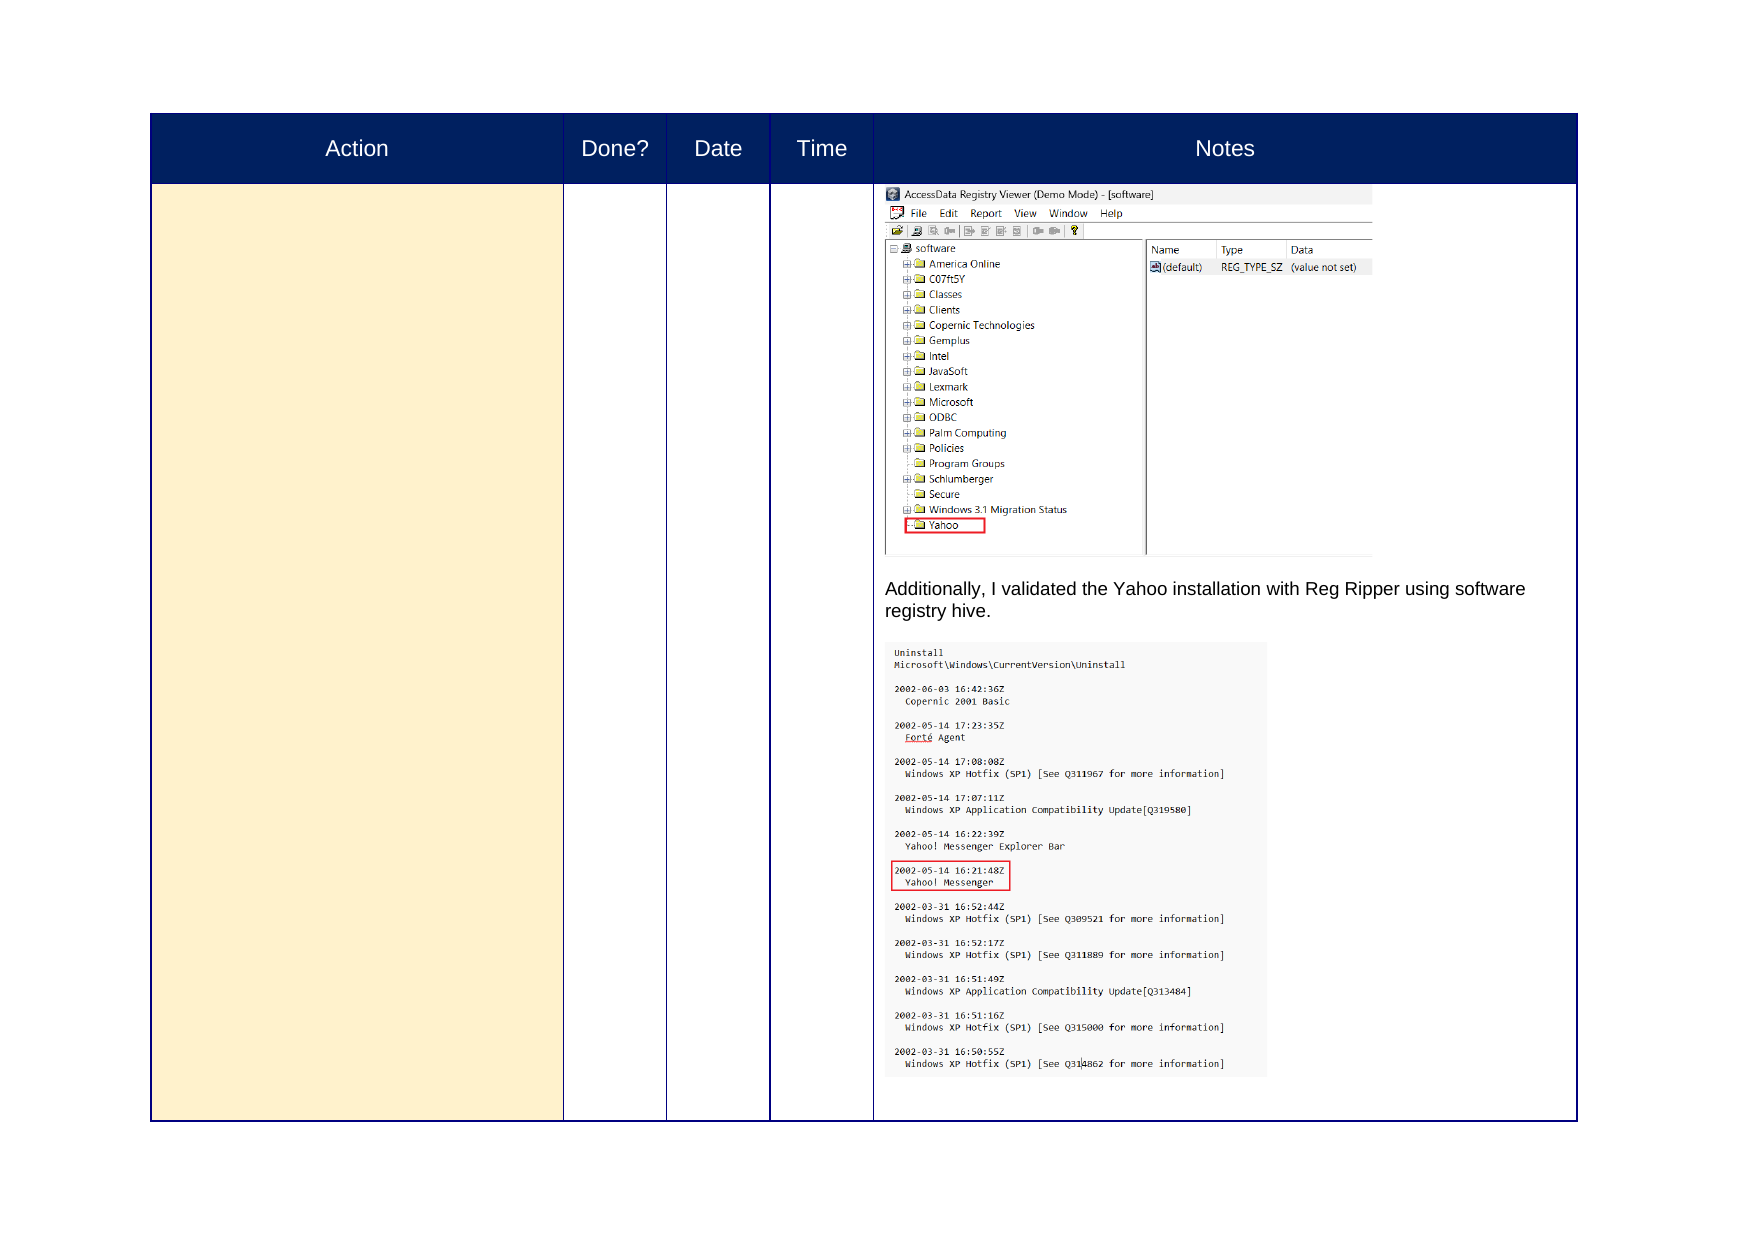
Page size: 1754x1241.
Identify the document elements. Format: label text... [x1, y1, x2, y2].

table_cell [564, 184, 666, 1120]
table_header Action [152, 114, 563, 183]
table_header Notes [874, 114, 1576, 183]
table_cell [667, 184, 769, 1120]
table_header Done? [564, 114, 666, 183]
picture [884, 642, 1268, 1077]
table_header Date [667, 114, 769, 183]
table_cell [874, 184, 1576, 1120]
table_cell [152, 184, 563, 1120]
table_cell [771, 184, 873, 1120]
table_header Time [771, 114, 873, 183]
picture [884, 184, 1373, 557]
